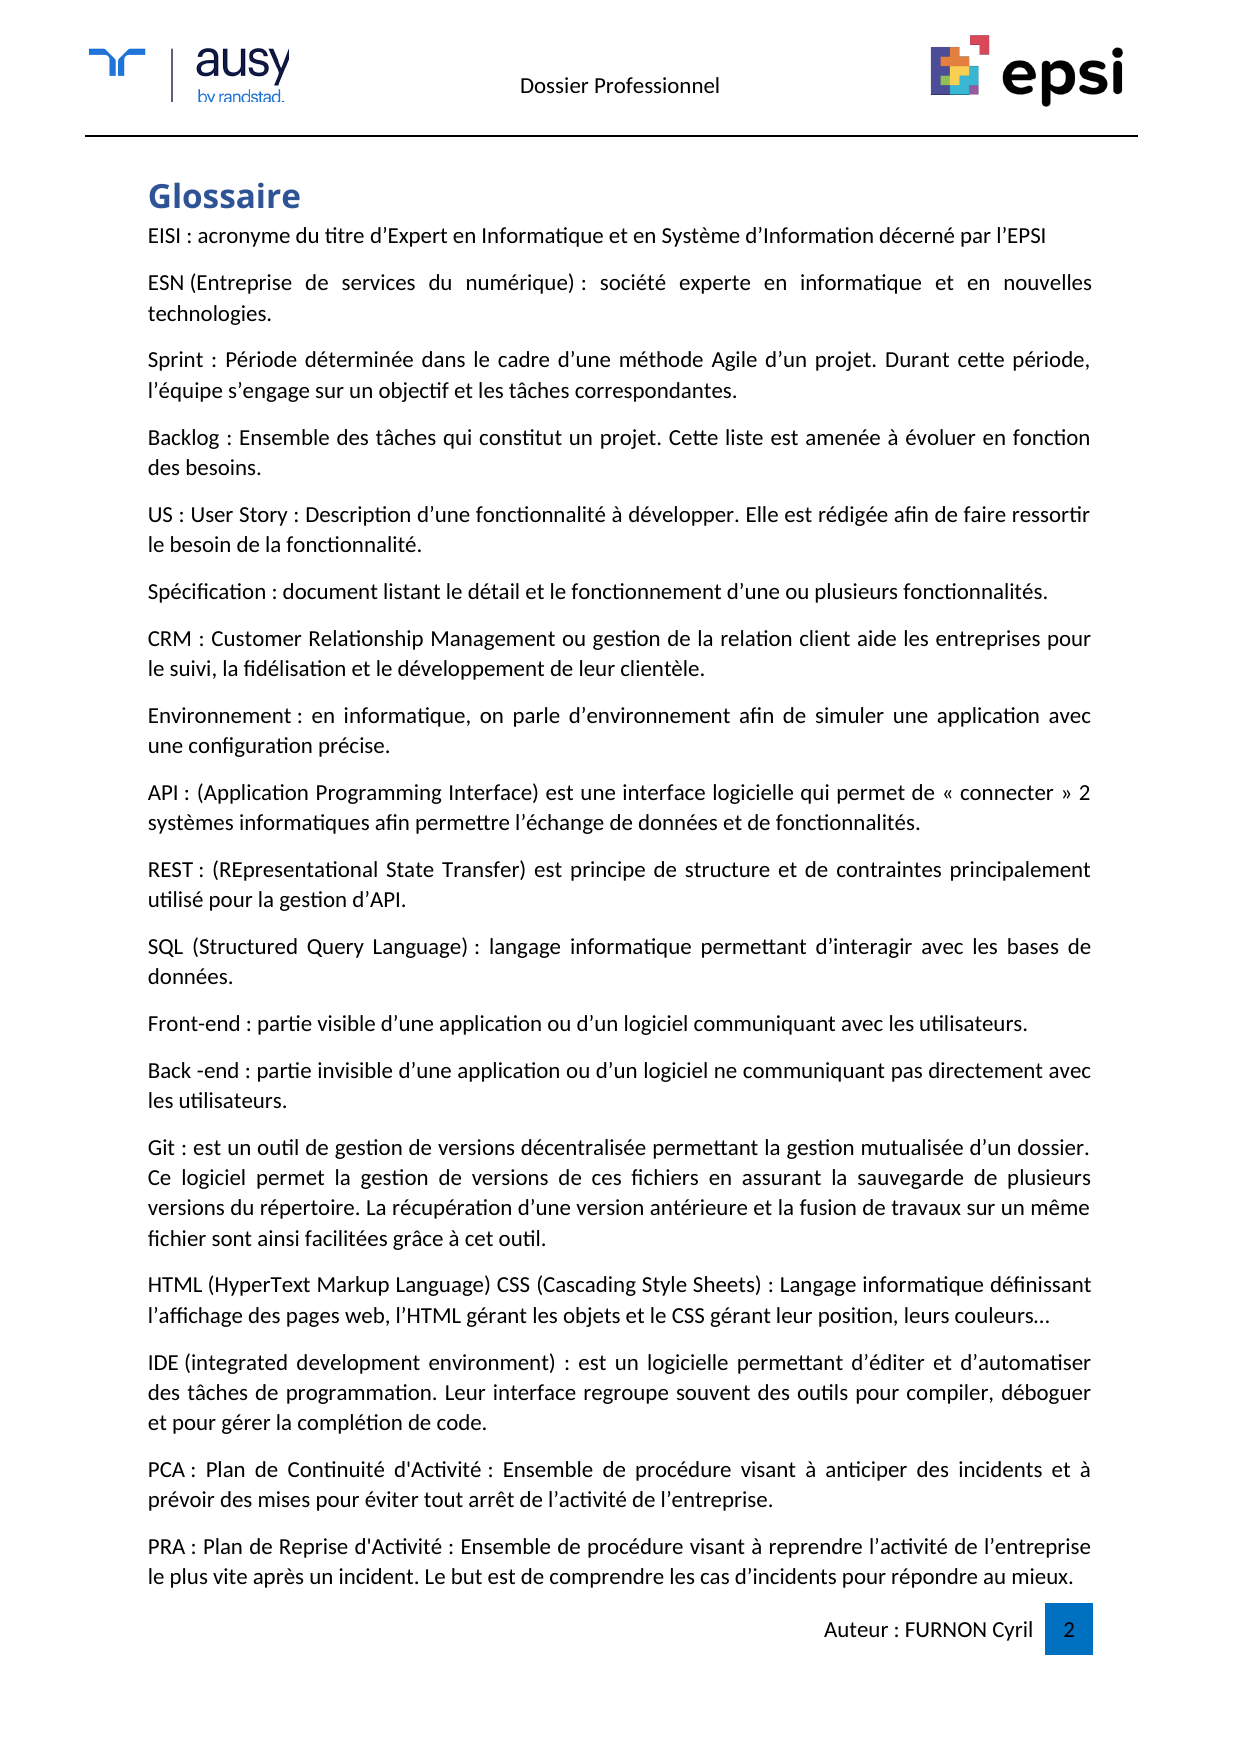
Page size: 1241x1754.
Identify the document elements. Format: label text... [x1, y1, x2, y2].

text Backlog : Ensemble des tâches qui constitut un projet. Cette liste est amenée à évoluer en fonction des besoins. [148, 423, 1093, 481]
text ESN (Entreprise de services du numérique) : société experte en informatique et en nouvelles technologies. [148, 268, 1093, 327]
text Back -end : partie invisible d’une application ou d’un logiciel ne communiquant pas directement avec les utilisateurs. [148, 1056, 1093, 1114]
text EISI : acronyme du titre d’Expert en Informatique et en Système d’Information décerné par l’EPSI [148, 222, 1093, 249]
text Sprint : Période déterminée dans le cadre d’une méthode Agile d’un projet. Durant cette période, l’équipe s’engage sur un objectif et les tâches correspondantes. [148, 346, 1093, 404]
text Git : est un outil de gestion de versions décentralisée permettant la gestion mutualisée d’un dossier. Ce logiciel permet la gestion de versions de ces fichiers en assurant la sauvegarde de plusieurs versions du répertoire. La récupération d’une version antérieure et la fusion de travaux sur un même fichier sont ainsi facilitées grâce à cet outil. [148, 1133, 1093, 1252]
text API : (Application Programming Interface) est une interface logicielle qui permet de « connecter » 2 systèmes informatiques afin permettre l’échange de données et de fonctionnalités. [148, 778, 1093, 836]
text CRM : Customer Relationship Management ou gestion de la relation client aide les entreprises pour le suivi, la fidélisation et le développement de leur clientèle. [148, 624, 1093, 682]
text US : User Story : Description d’une fonctionnalité à développer. Elle est rédigée afin de faire ressortir le besoin de la fonctionnalité. [148, 500, 1093, 558]
text HTML (HyperText Markup Language) CSS (Cascading Style Sheets) : Langage informatique définissant l’affichage des pages web, l’HTML gérant les objets et le CSS gérant leur position, leurs couleurs… [148, 1271, 1093, 1329]
text PRA : Plan de Reprise d'Activité : Ensemble de procédure visant à reprendre l’activité de l’entreprise le plus vite après un incident. Le but est de comprendre les cas d’incidents pour répondre au mieux. [148, 1532, 1093, 1590]
text Environnement : en informatique, on parle d’environnement afin de simuler une application avec une configuration précise. [148, 701, 1093, 759]
text SQL (Structured Query Language) : langage informatique permettant d’interagir avec les bases de données. [148, 932, 1093, 990]
text REST : (REpresentational State Transfer) est principe de structure et de contraintes principalement utilisé pour la gestion d’API. [148, 855, 1093, 913]
text Front-end : partie visible d’une application ou d’un logiciel communiquant avec les utilisateurs. [148, 1009, 1093, 1037]
picture [88, 48, 289, 102]
subtitle Glossaire [148, 173, 1093, 218]
text IDE (integrated development environment) : est un logicielle permettant d’éditer et d’automatiser des tâches de programmation. Leur interface regroupe souvent des outils pour compiler, déboguer et pour gérer la complétion de code. [148, 1348, 1093, 1436]
text Spécification : document listant le détail et le fonctionnement d’une ou plusieurs fonctionnalités. [148, 577, 1093, 605]
text PCA : Plan de Continuité d'Activité : Ensemble de procédure visant à anticiper des incidents et à prévoir des mises pour éviter tout arrêt de l’activité de l’entreprise. [148, 1455, 1093, 1513]
